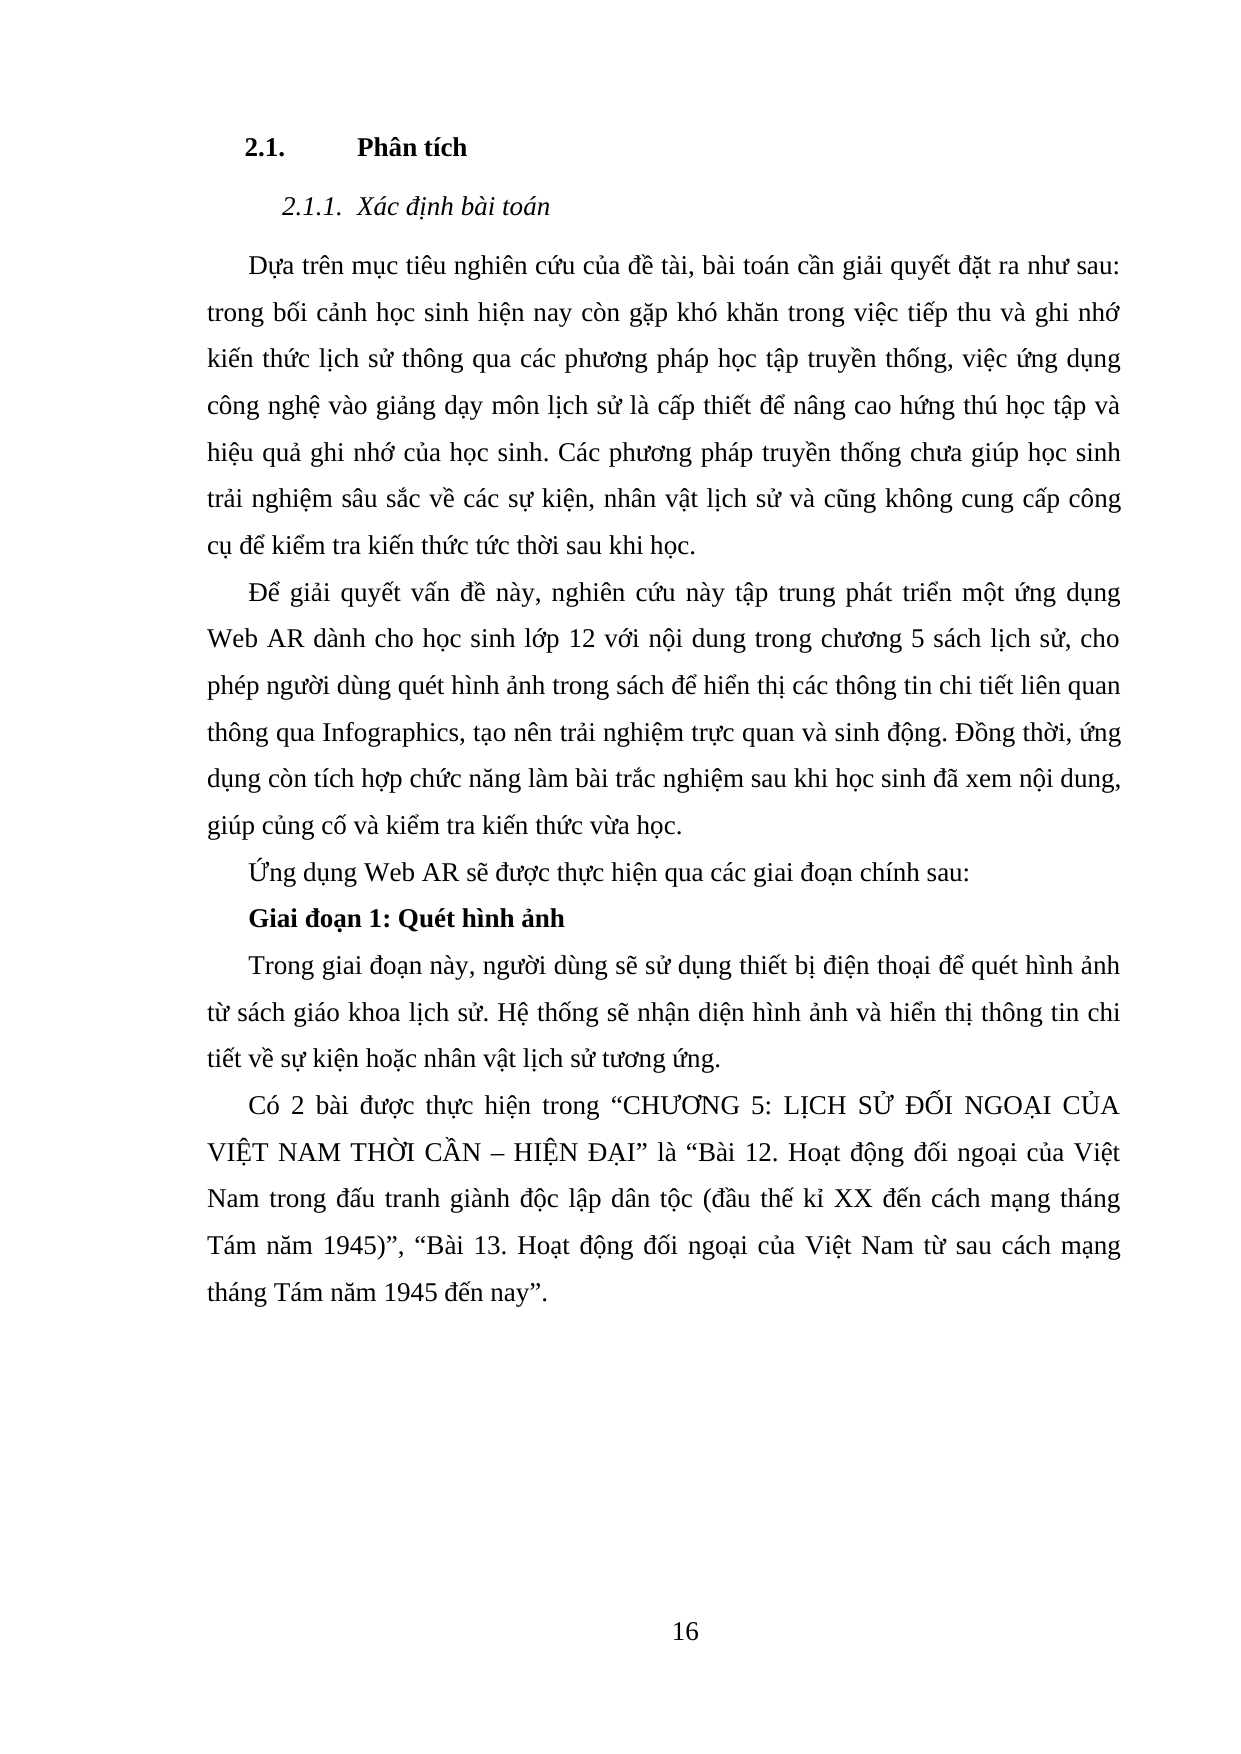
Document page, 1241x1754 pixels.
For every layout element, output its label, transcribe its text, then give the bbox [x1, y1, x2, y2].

subtitle Phân tích [244, 131, 1122, 162]
text Để giải quyết vấn đề này, nghiên cứu này tập trung phát triển một ứng dụng Web AR dành cho học sinh lớp 12 với nội dung trong chương 5 sách lịch sử, cho phép người dùng quét hình ảnh trong sách để hiển thị các thông tin chi tiết liên quan thông qua Infographics, tạo nên trải nghiệm trực quan và sinh động. Đồng thời, ứng dụng còn tích hợp chức năng làm bài trắc nghiệm sau khi học sinh đã xem nội dung, giúp củng cố và kiểm tra kiến thức vừa học. [207, 576, 1122, 840]
text Có 2 bài được thực hiện trong “CHƯƠNG 5: LỊCH SỬ ĐỐI NGOẠI CỦA VIỆT NAM THỜI CẦN – HIỆN ĐẠI” là “Bài 12. Hoạt động đối ngoại của Việt Nam trong đấu tranh giành độc lập dân tộc (đầu thế kỉ XX đến cách mạng tháng Tám năm 1945)”, “Bài 13. Hoạt động đối ngoại của Việt Nam từ sau cách mạng tháng Tám năm 1945 đến nay”. [207, 1089, 1122, 1307]
text Trong giai đoạn này, người dùng sẽ sử dụng thiết bị điện thoại để quét hình ảnh từ sách giáo khoa lịch sử. Hệ thống sẽ nhận diện hình ảnh và hiển thị thông tin chi tiết về sự kiện hoặc nhân vật lịch sử tương ứng. [207, 949, 1122, 1073]
subtitle Xác định bài toán [282, 190, 1122, 221]
text Ứng dụng Web AR sẽ được thực hiện qua các giai đoạn chính sau: [207, 856, 1122, 887]
text Dựa trên mục tiêu nghiên cứu của đề tài, bài toán cần giải quyết đặt ra như sau: trong bối cảnh học sinh hiện nay còn gặp khó khăn trong việc tiếp thu và ghi nhớ kiến thức lịch sử thông qua các phương pháp học tập truyền thống, việc ứng dụng công nghệ vào giảng dạy môn lịch sử là cấp thiết để nâng cao hứng thú học tập và hiệu quả ghi nhớ của học sinh. Các phương pháp truyền thống chưa giúp học sinh trải nghiệm sâu sắc về các sự kiện, nhân vật lịch sử và cũng không cung cấp công cụ để kiểm tra kiến thức tức thời sau khi học. [207, 249, 1122, 560]
text Giai đoạn 1: Quét hình ảnh [207, 902, 1122, 933]
